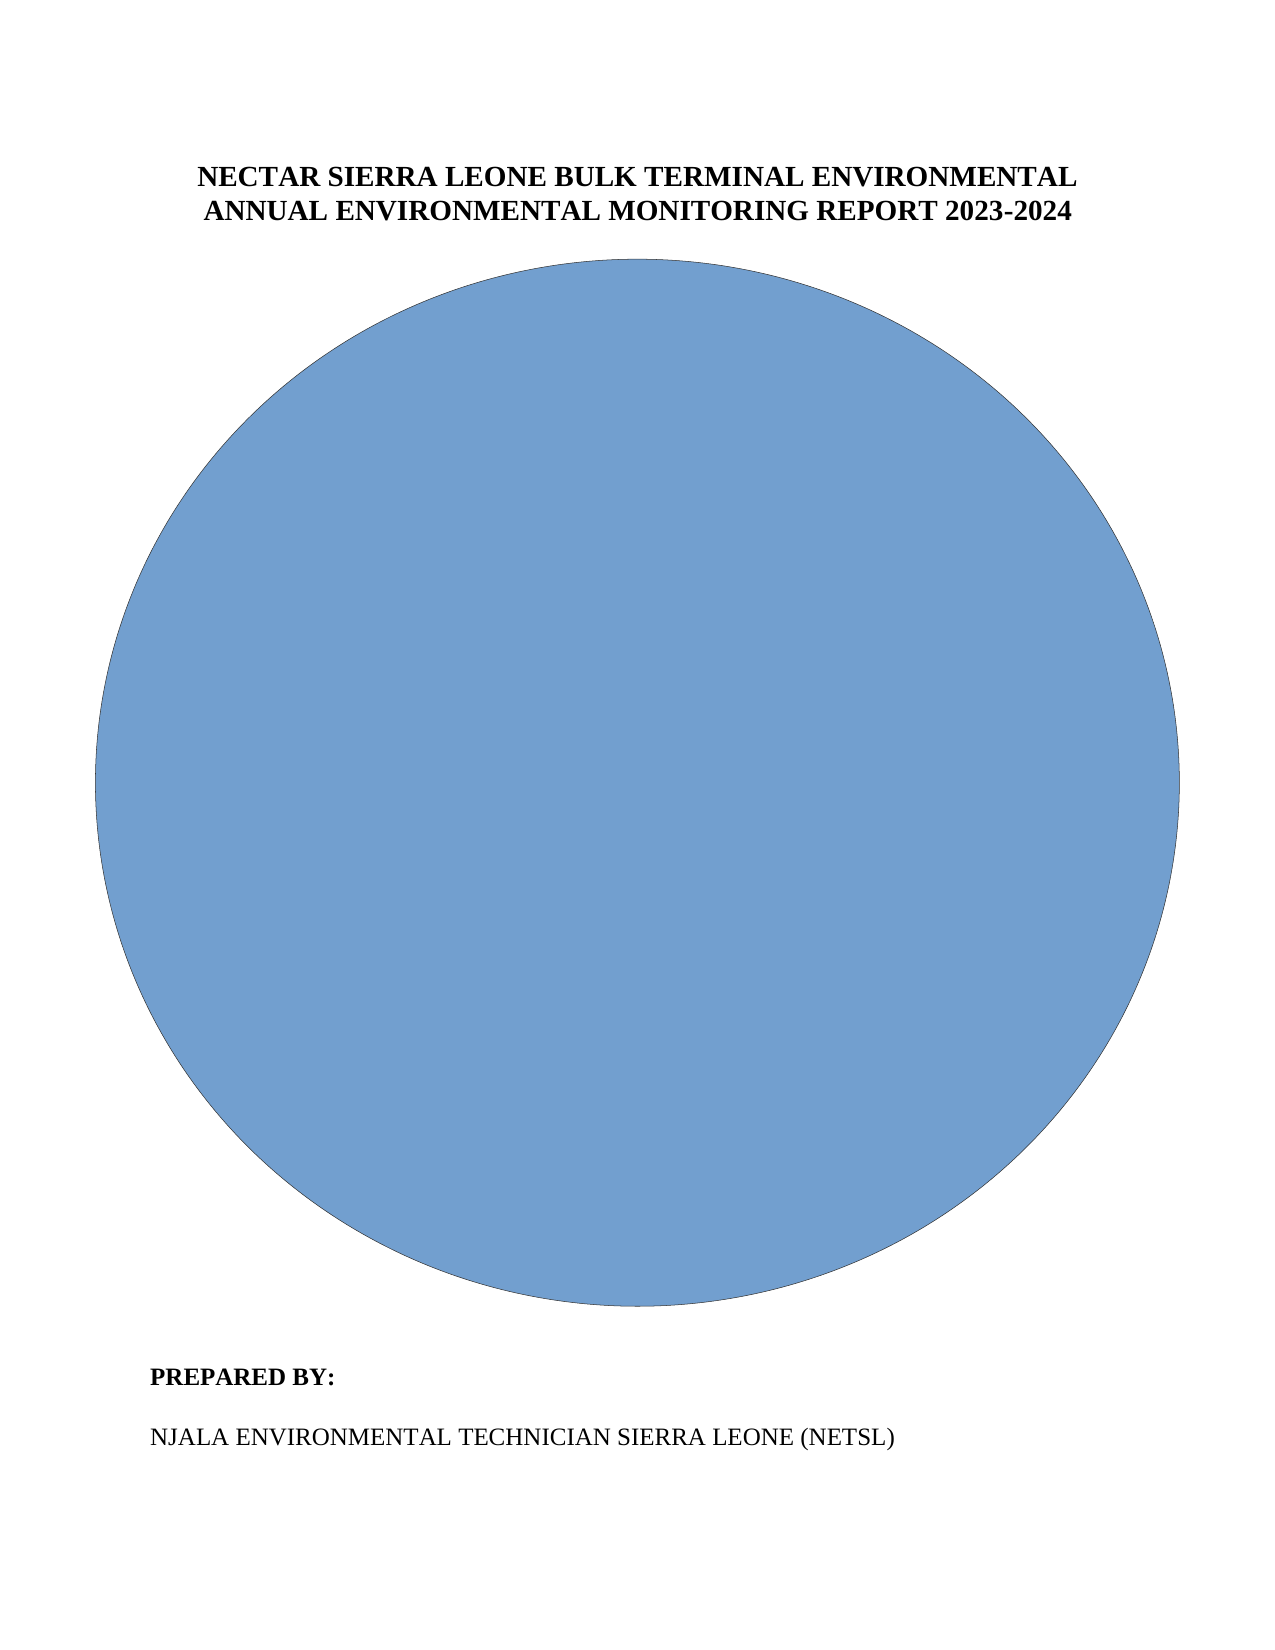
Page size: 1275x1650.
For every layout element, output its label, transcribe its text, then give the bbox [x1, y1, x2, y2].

text NECTAR SIERRA LEONE BULK TERMINAL ENVIRONMENTAL ANNUAL ENVIRONMENTAL MONITORING REPORT 2023-2024 [150, 159, 1125, 226]
text PREPARED BY: [150, 1362, 1125, 1391]
text NJALA ENVIRONMENTAL TECHNICIAN SIERRA LEONE (NETSL) [150, 1422, 1125, 1451]
